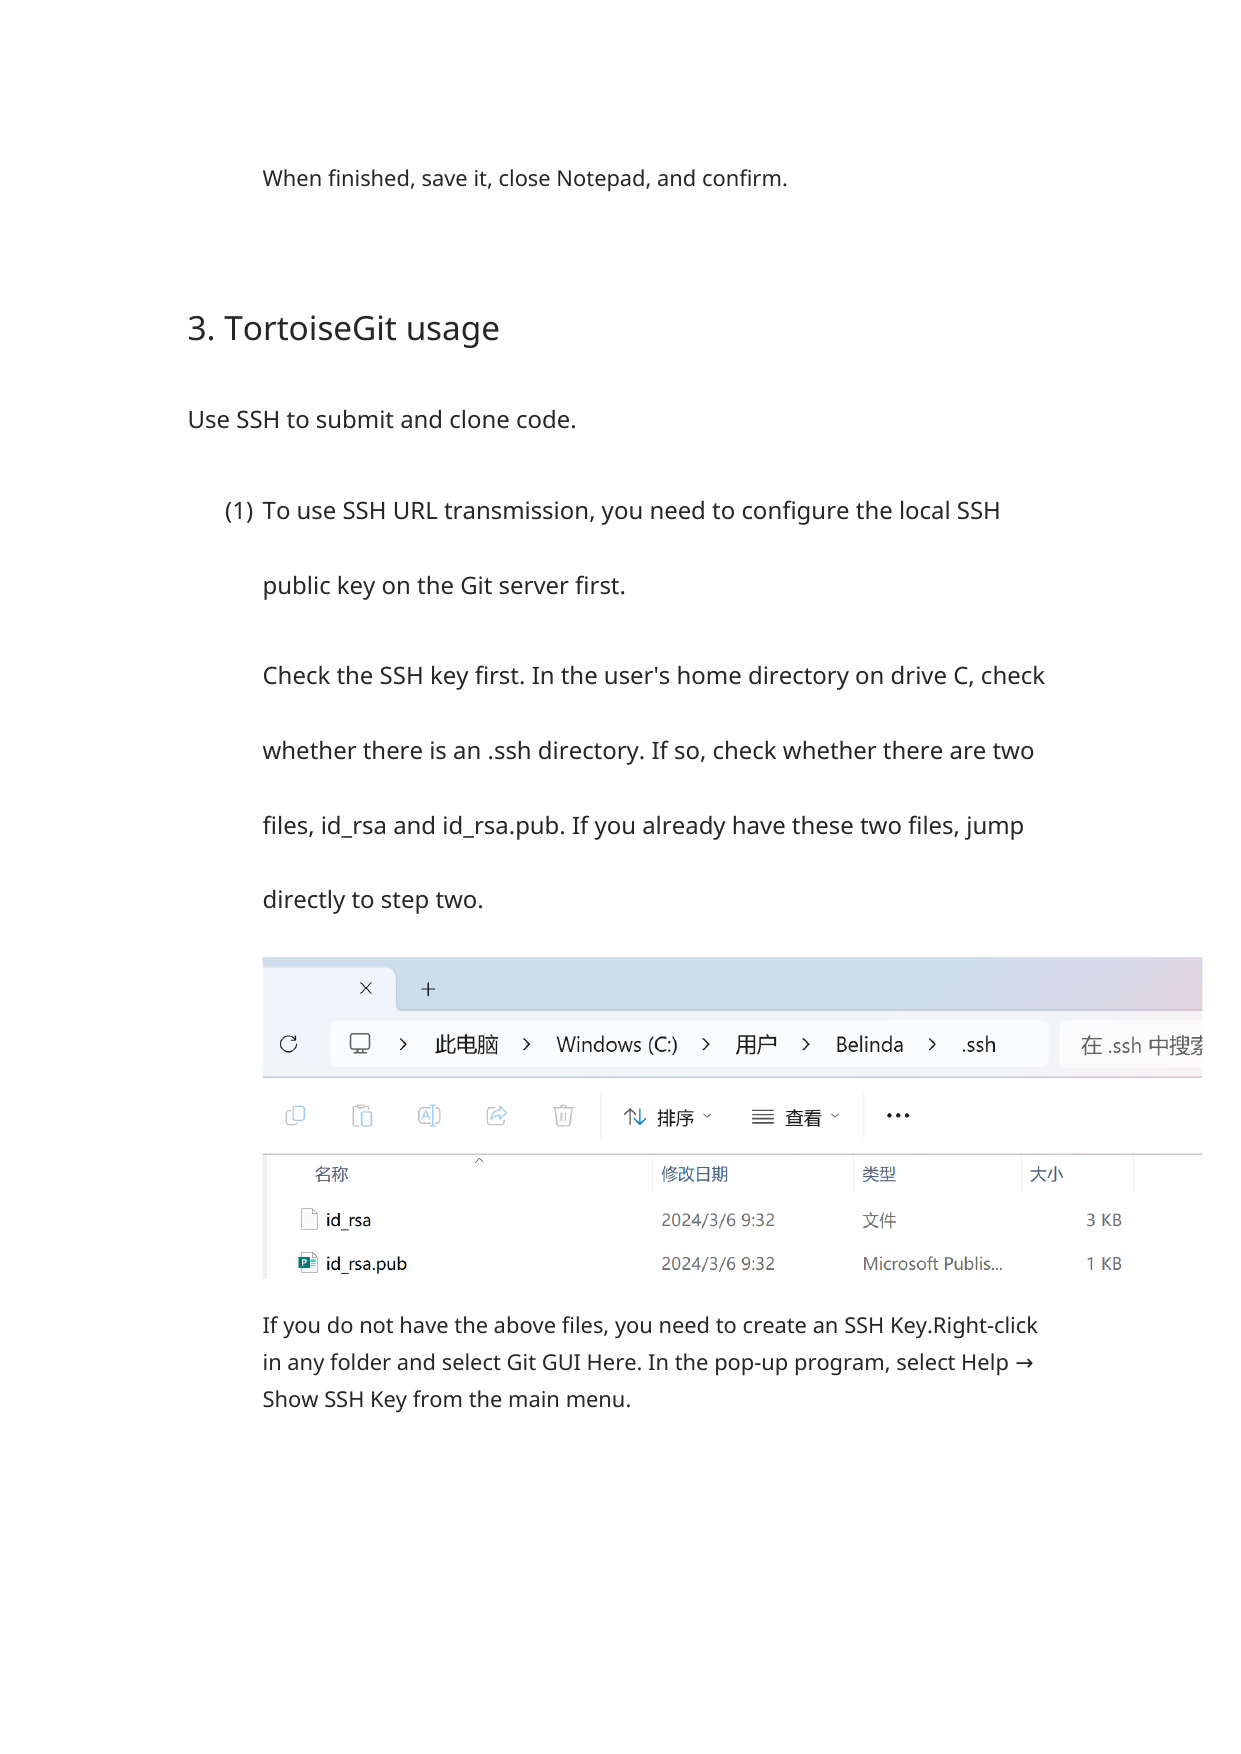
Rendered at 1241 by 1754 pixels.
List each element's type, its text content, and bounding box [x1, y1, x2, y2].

list To use SSH URL transmission, you need to configure the local SSH public key on the Git server first. [225, 478, 1053, 617]
picture [262, 957, 1203, 1279]
text Use SSH to submit and clone code. [187, 387, 1053, 452]
text When finished, save it, close Notepad, and confirm. [187, 162, 1053, 194]
subtitle 3. TortoiseGit usage [187, 294, 1053, 359]
text Check the SSH key first. In the user's home directory on drive C, check whether there is an .ssh directory. If so, check whether there are two files, id_rsa and id_rsa.pub. If you already have these two files, jump directly to step two. [262, 643, 1053, 932]
text If you do not have the above files, you need to create an SSH Key.Right-click in any folder and select Git GUI Here. In the pop-up program, select Help → Show SSH Key from the main menu. [262, 1308, 1053, 1415]
